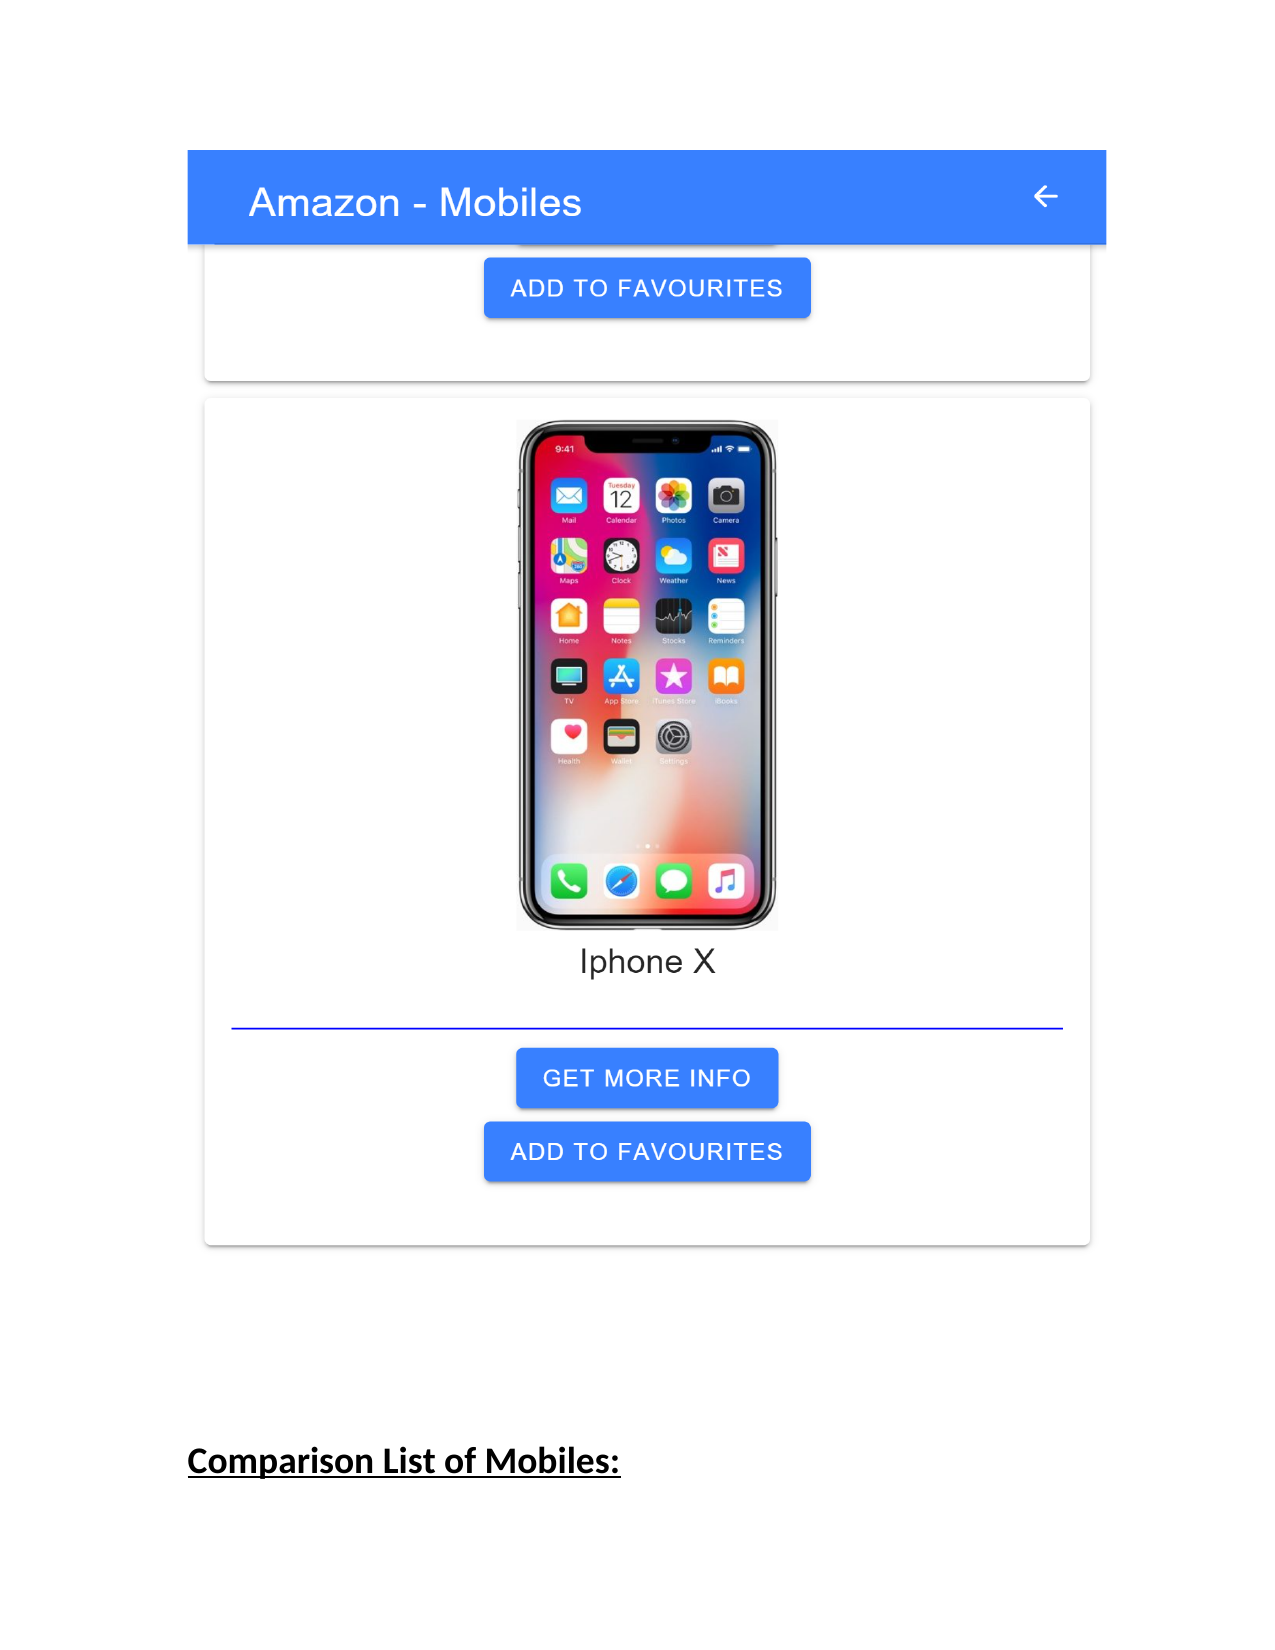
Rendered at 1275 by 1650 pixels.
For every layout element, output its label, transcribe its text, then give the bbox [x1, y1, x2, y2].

text Comparison List of Mobiles: [187, 1437, 1125, 1482]
picture [187, 150, 1107, 1352]
